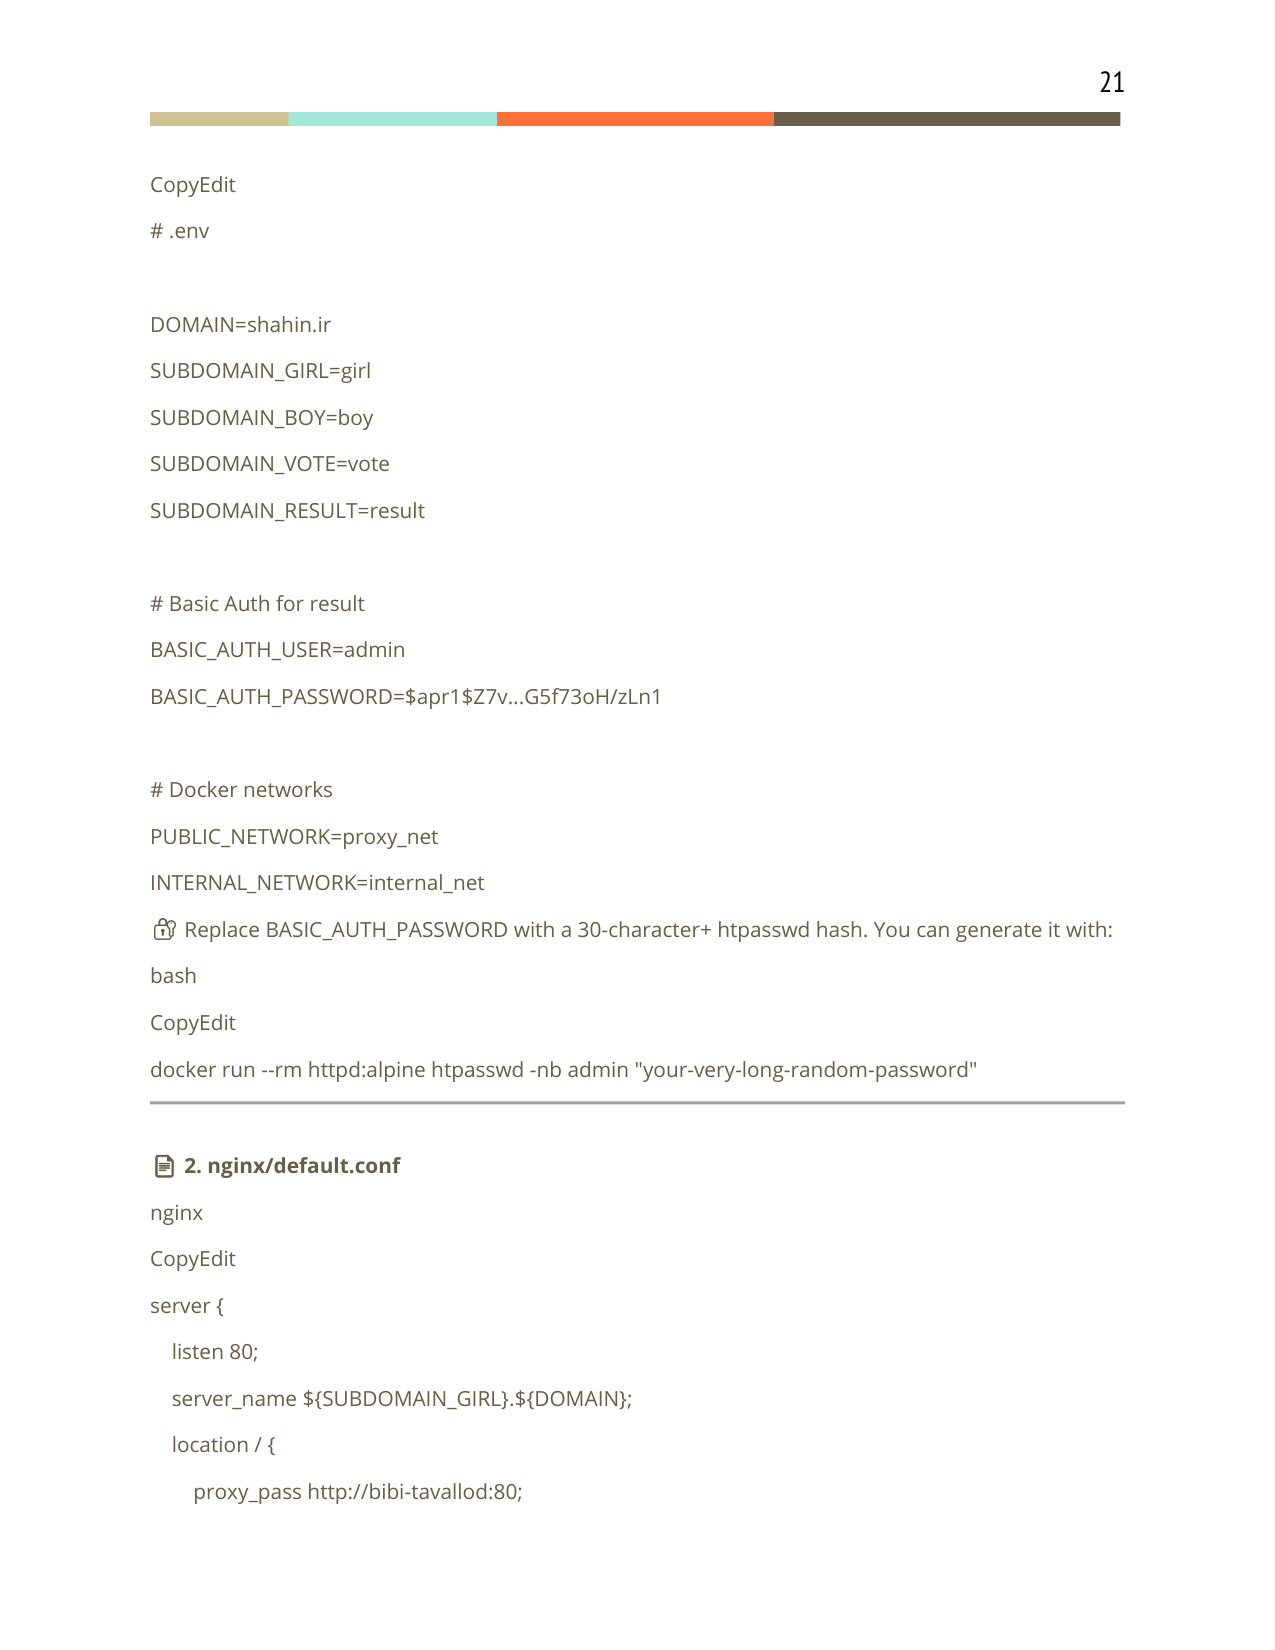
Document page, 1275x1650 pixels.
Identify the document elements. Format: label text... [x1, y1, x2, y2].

text proxy_pass http://bibi-tavallod:80; [150, 1477, 1125, 1506]
text bash [150, 962, 1125, 990]
text # Docker networks [150, 775, 1125, 804]
text SUBDOMAIN_RESULT=result [150, 496, 1125, 524]
text SUBDOMAIN_BOY=boy [150, 403, 1125, 431]
text server_name ${SUBDOMAIN_GIRL}.${DOMAIN}; [150, 1384, 1125, 1412]
text CopyEdit [150, 170, 1125, 198]
text SUBDOMAIN_GIRL=girl [150, 356, 1125, 385]
text location / { [150, 1431, 1125, 1459]
text server { [150, 1291, 1125, 1319]
text CopyEdit [150, 1008, 1125, 1037]
text SUBDOMAIN_VOTE=vote [150, 449, 1125, 478]
text 📄 2. nginx/default.conf [150, 1151, 1125, 1180]
text BASIC_AUTH_PASSWORD=$apr1$Z7v...G5f73oH/zLn1 [150, 682, 1125, 711]
text INTERNAL_NETWORK=internal_net [150, 868, 1125, 897]
text CopyEdit [150, 1244, 1125, 1273]
text docker run --rm httpd:alpine htpasswd -nb admin "your-very-long-random-password" [150, 1055, 1125, 1083]
text DOMAIN=shahin.ir [150, 310, 1125, 338]
text 🔐 Replace BASIC_AUTH_PASSWORD with a 30-character+ htpasswd hash. You can generate it with: [150, 915, 1125, 943]
text BASIC_AUTH_USER=admin [150, 636, 1125, 664]
text nginx [150, 1198, 1125, 1226]
picture [150, 112, 1121, 126]
text # Basic Auth for result [150, 589, 1125, 617]
text # .env [150, 217, 1125, 245]
text listen 80; [150, 1337, 1125, 1366]
text PUBLIC_NETWORK=proxy_net [150, 822, 1125, 850]
